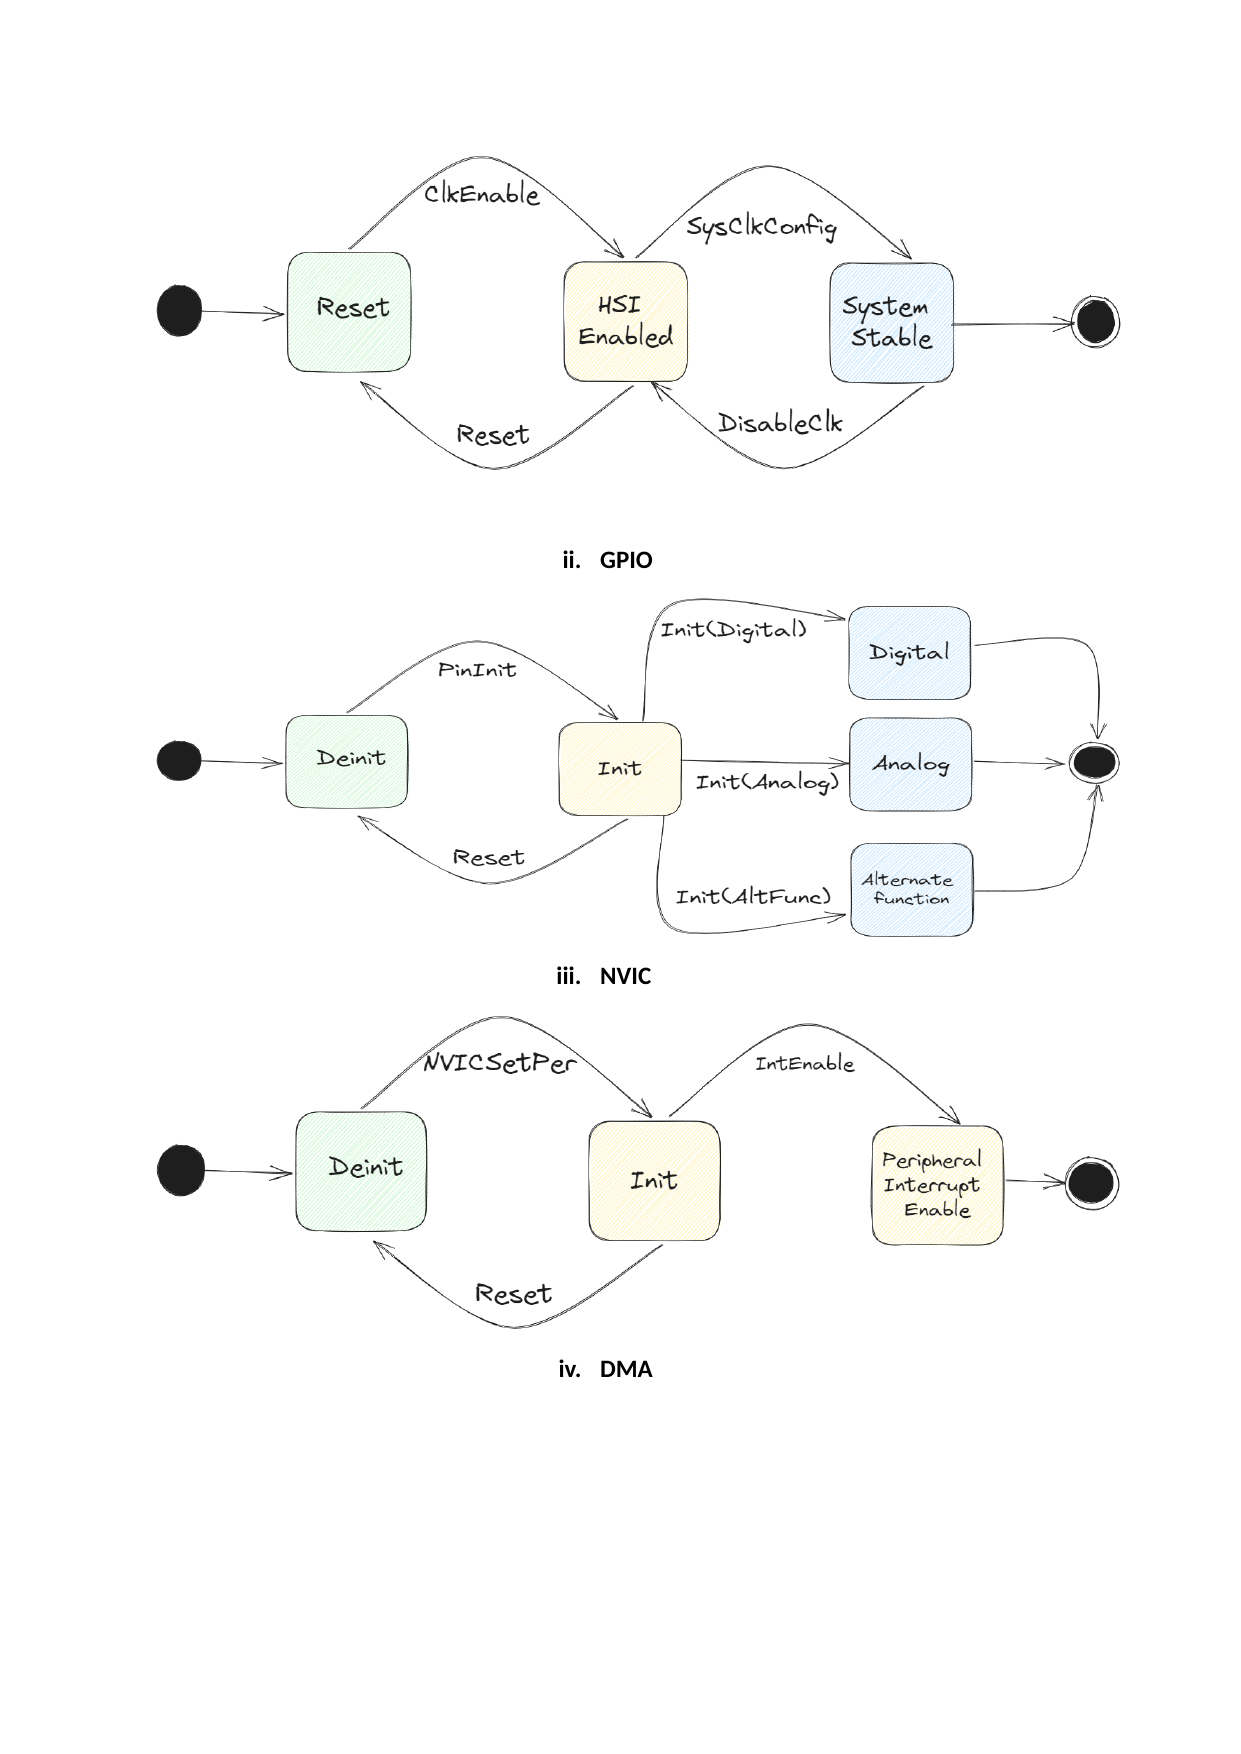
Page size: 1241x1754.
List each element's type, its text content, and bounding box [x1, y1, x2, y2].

list DMA [581, 1353, 1090, 1384]
picture [150, 150, 1125, 476]
list NVIC [581, 960, 1090, 990]
picture [150, 593, 1125, 941]
list GPIO [581, 544, 1090, 575]
picture [150, 1009, 1125, 1335]
